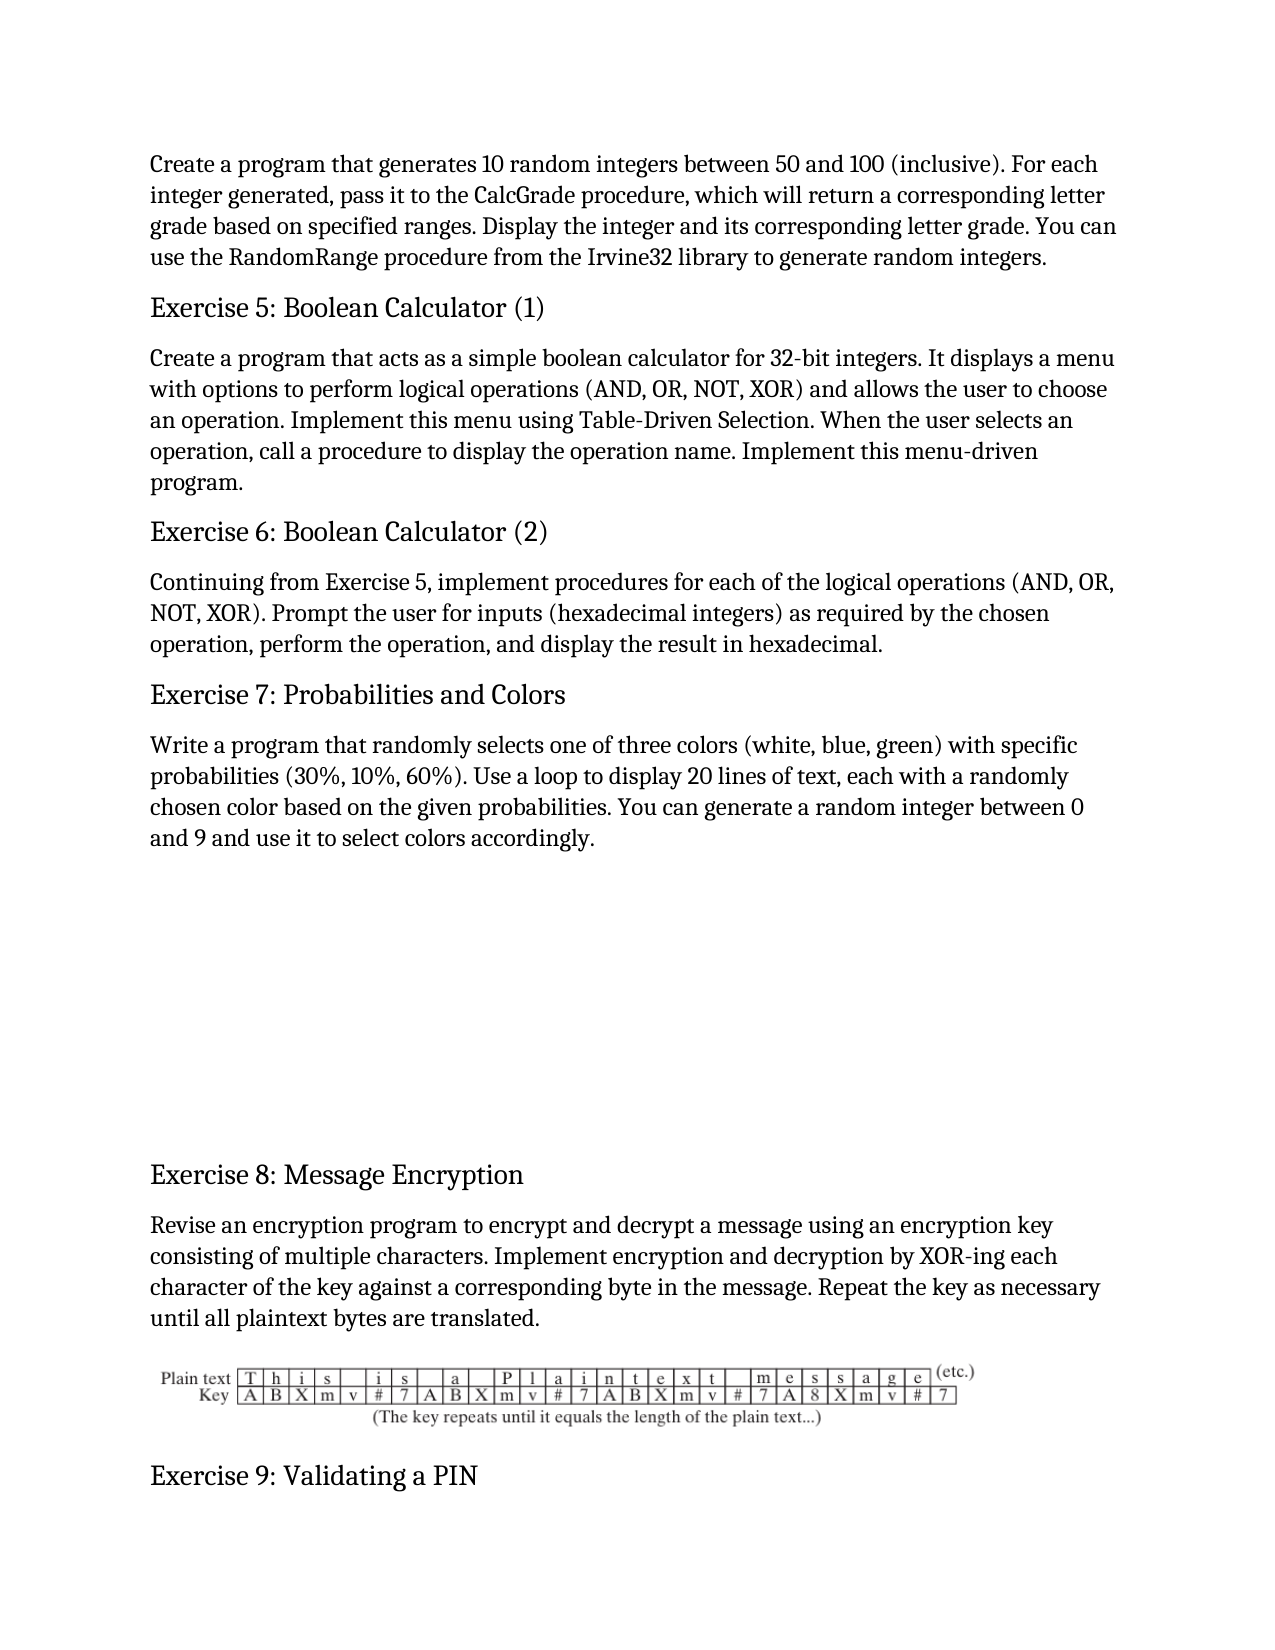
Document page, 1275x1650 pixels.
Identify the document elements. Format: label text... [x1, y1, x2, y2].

text Exercise 9: Validating a PIN [150, 1459, 1125, 1492]
text Continuing from Exercise 5, implement procedures for each of the logical operations (AND, OR, NOT, XOR). Prompt the user for inputs (hexadecimal integers) as required by the chosen operation, perform the operation, and display the result in hexadecimal. [150, 568, 1125, 659]
text Revise an encryption program to encrypt and decrypt a message using an encryption key consisting of multiple characters. Implement encryption and decryption by XOR-ing each character of the key against a corresponding byte in the message. Repeat the key as necessary until all plaintext bytes are translated. [150, 1211, 1125, 1333]
text Exercise 6: Boolean Calculator (2) [150, 516, 1125, 549]
text Create a program that generates 10 random integers between 50 and 100 (inclusive). For each integer generated, pass it to the CalcGrade procedure, which will return a corresponding letter grade based on specified ranges. Display the integer and its corresponding letter grade. You can use the RandomRange procedure from the Irvine32 library to generate random integers. [150, 150, 1125, 272]
text Exercise 5: Boolean Calculator (1) [150, 291, 1125, 324]
text Exercise 8: Message Encryption [150, 1158, 1125, 1192]
text Create a program that acts as a simple boolean calculator for 32-bit integers. It displays a menu with options to perform logical operations (AND, OR, NOT, XOR) and allows the user to choose an operation. Implement this menu using Table-Driven Selection. When the user selects an operation, call a procedure to display the operation name. Implement this menu-driven program. [150, 344, 1125, 497]
text Exercise 7: Probabilities and Colors [150, 678, 1125, 712]
picture [150, 1351, 995, 1440]
text Write a program that randomly selects one of three colors (white, blue, green) with specific probabilities (30%, 10%, 60%). Use a loop to display 20 lines of text, each with a randomly chosen color based on the given probabilities. You can generate a random integer between 0 and 9 and use it to select colors accordingly. [150, 731, 1125, 853]
